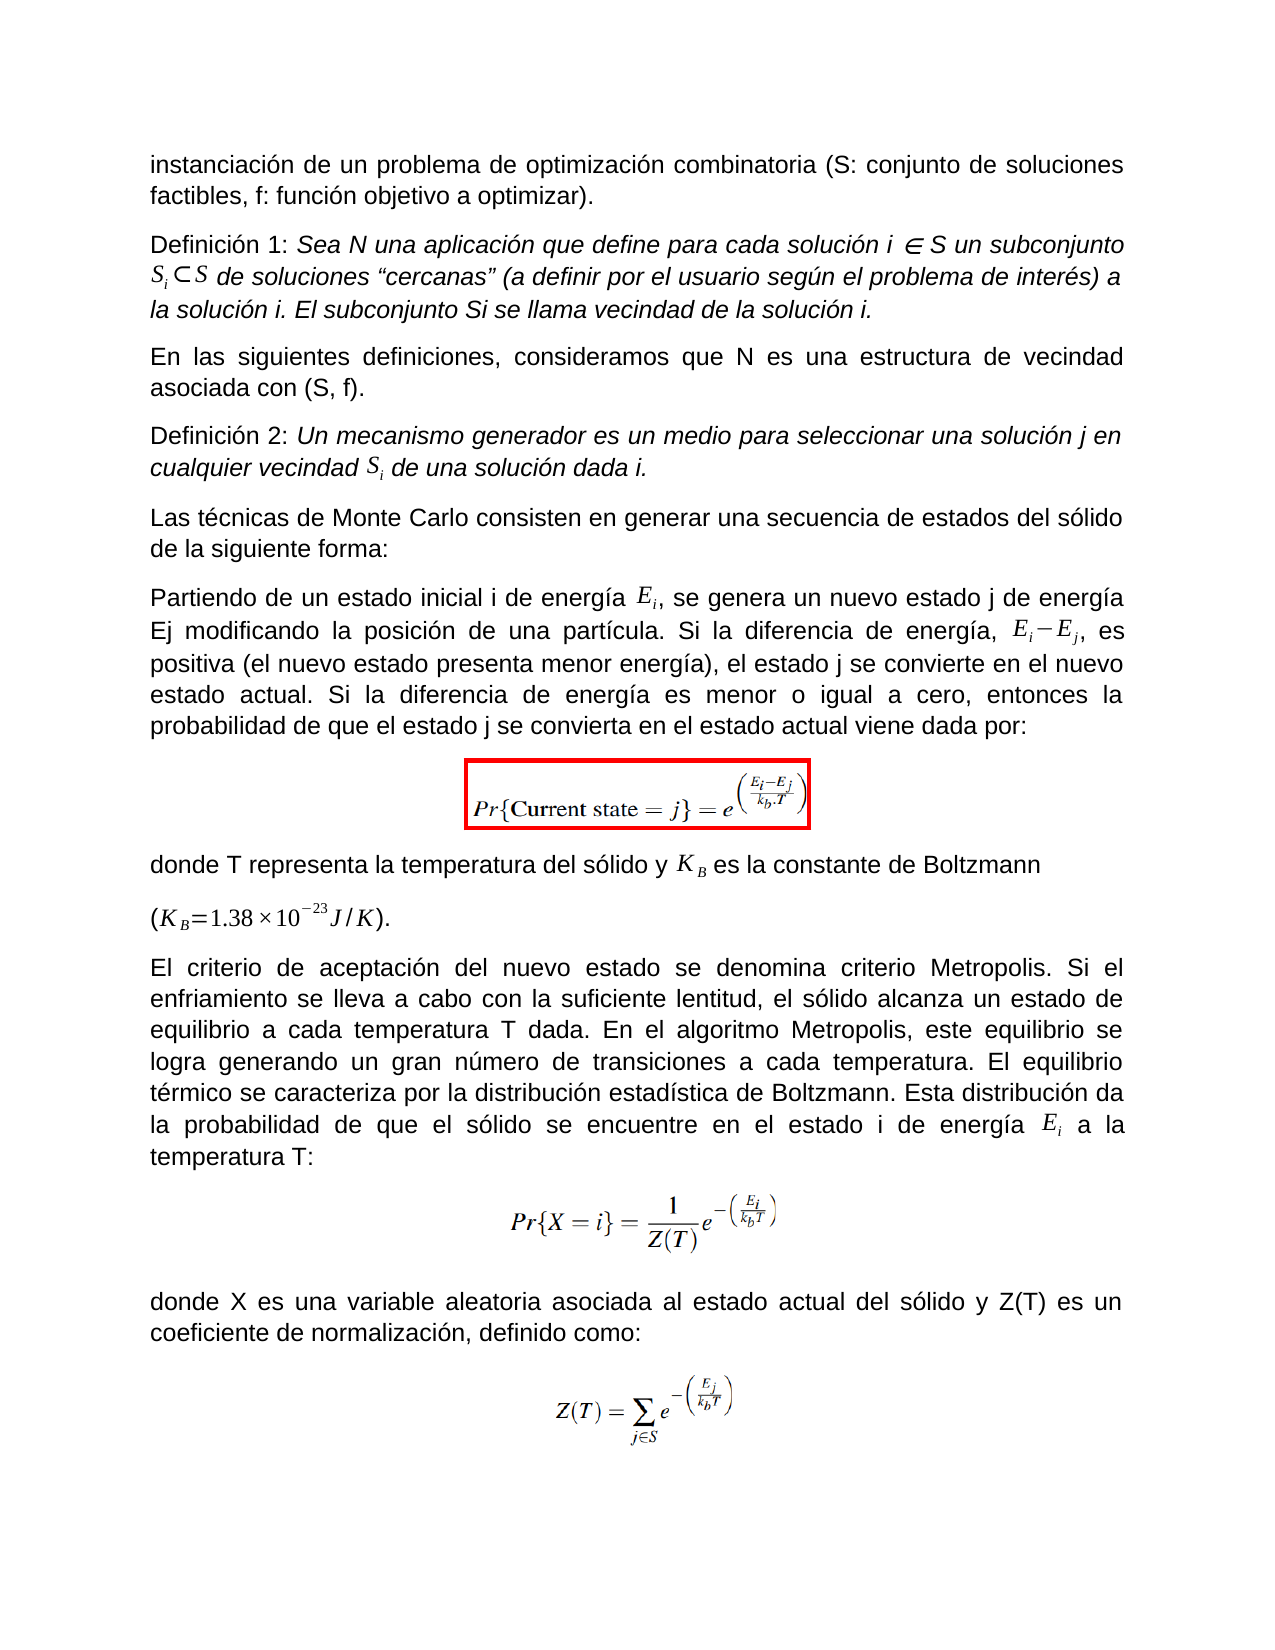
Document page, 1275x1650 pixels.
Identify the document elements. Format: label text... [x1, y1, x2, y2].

text Las técnicas de Monte Carlo consisten en generar una secuencia de estados del sólido de la siguiente forma: [150, 502, 1125, 562]
text donde X es una variable aleatoria asociada al estado actual del sólido y Z(T) es un coeficiente de normalización, definido como: [150, 1287, 1125, 1347]
picture [468, 763, 807, 826]
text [150, 150, 1125, 210]
text donde T representa la temperatura del sólido y es la constante de Boltzmann [150, 849, 1125, 881]
text El criterio de aceptación del nuevo estado se denomina criterio Metropolis. Si el enfriamiento se lleva a cabo con la suficiente lentitud, el sólido alcanza un estado de equilibrio a cada temperatura T dada. En el algoritmo Metropolis, este equilibrio se logra generando un gran número de transiciones a cada temperatura. El equilibrio térmico se caracteriza por la distribución estadística de Boltzmann. Esta distribución da la probabilidad de que el sólido se encuentre en el estado i de energía a la temperatura T: [150, 953, 1125, 1171]
text Definición 1: Sea N una aplicación que define para cada solución i ∈ S un subconjunto de soluciones “cercanas” (a definir por el usuario según el problema de interés) a la solución i. El subconjunto Si se llama vecindad de la solución i. [150, 229, 1125, 323]
text (). [150, 899, 1125, 934]
text Partiendo de un estado inicial i de energía , se genera un nuevo estado j de energía Ej modificando la posición de una partícula. Si la diferencia de energía, , es positiva (el nuevo estado presenta menor energía), el estado j se convierte en el nuevo estado actual. Si la diferencia de energía es menor o igual a cero, entonces la probabilidad de que el estado j se convierta en el estado actual viene dada por: [150, 581, 1125, 739]
text En las siguientes definiciones, consideramos que N es una estructura de vecindad asociada con (S, f). [150, 342, 1125, 402]
picture [543, 1366, 732, 1454]
text Definición 2: Un mecanismo generador es un medio para seleccionar una solución j en cualquier vecindad de una solución dada i. [150, 421, 1125, 483]
picture [499, 1190, 776, 1269]
